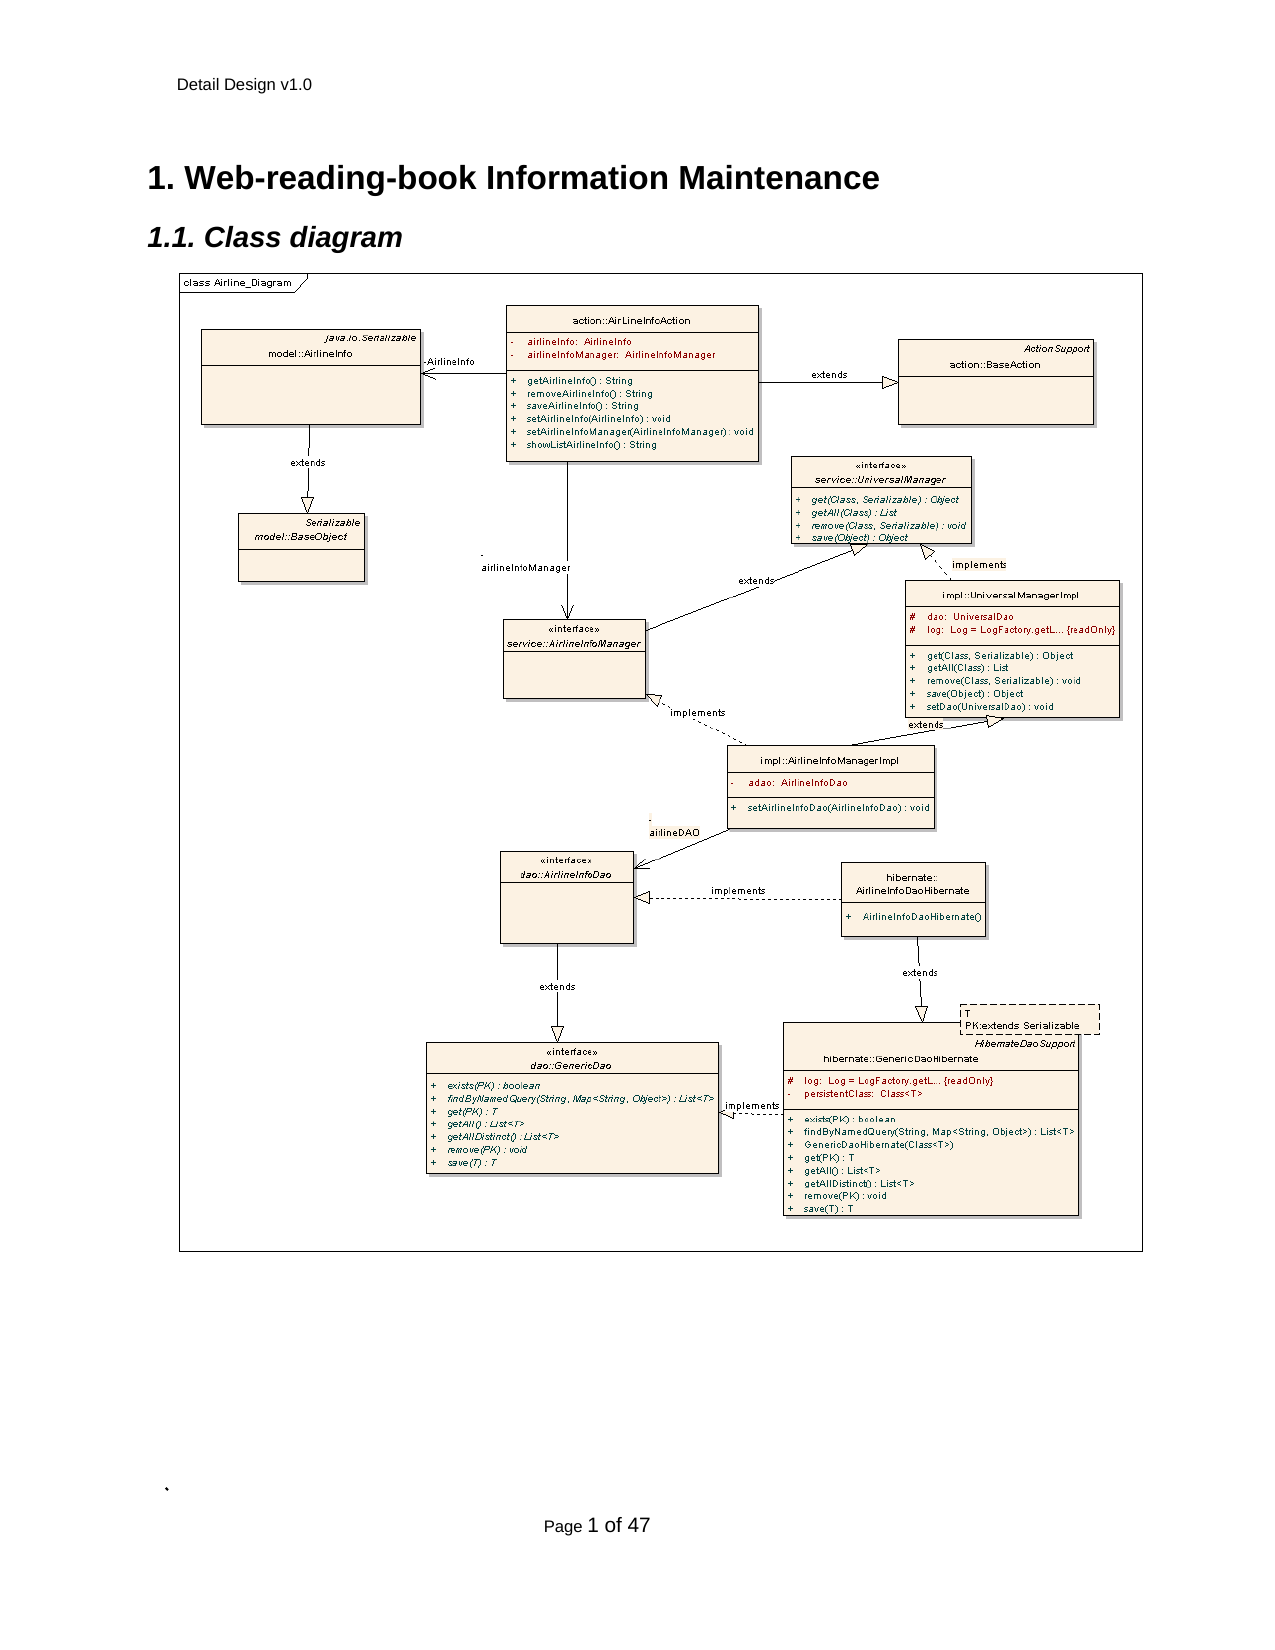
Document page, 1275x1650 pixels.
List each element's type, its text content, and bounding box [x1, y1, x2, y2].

subtitle Web-reading-book Information Maintenance [147, 158, 1128, 196]
picture [176, 270, 1144, 1253]
subtitle Class diagram [147, 220, 1128, 254]
